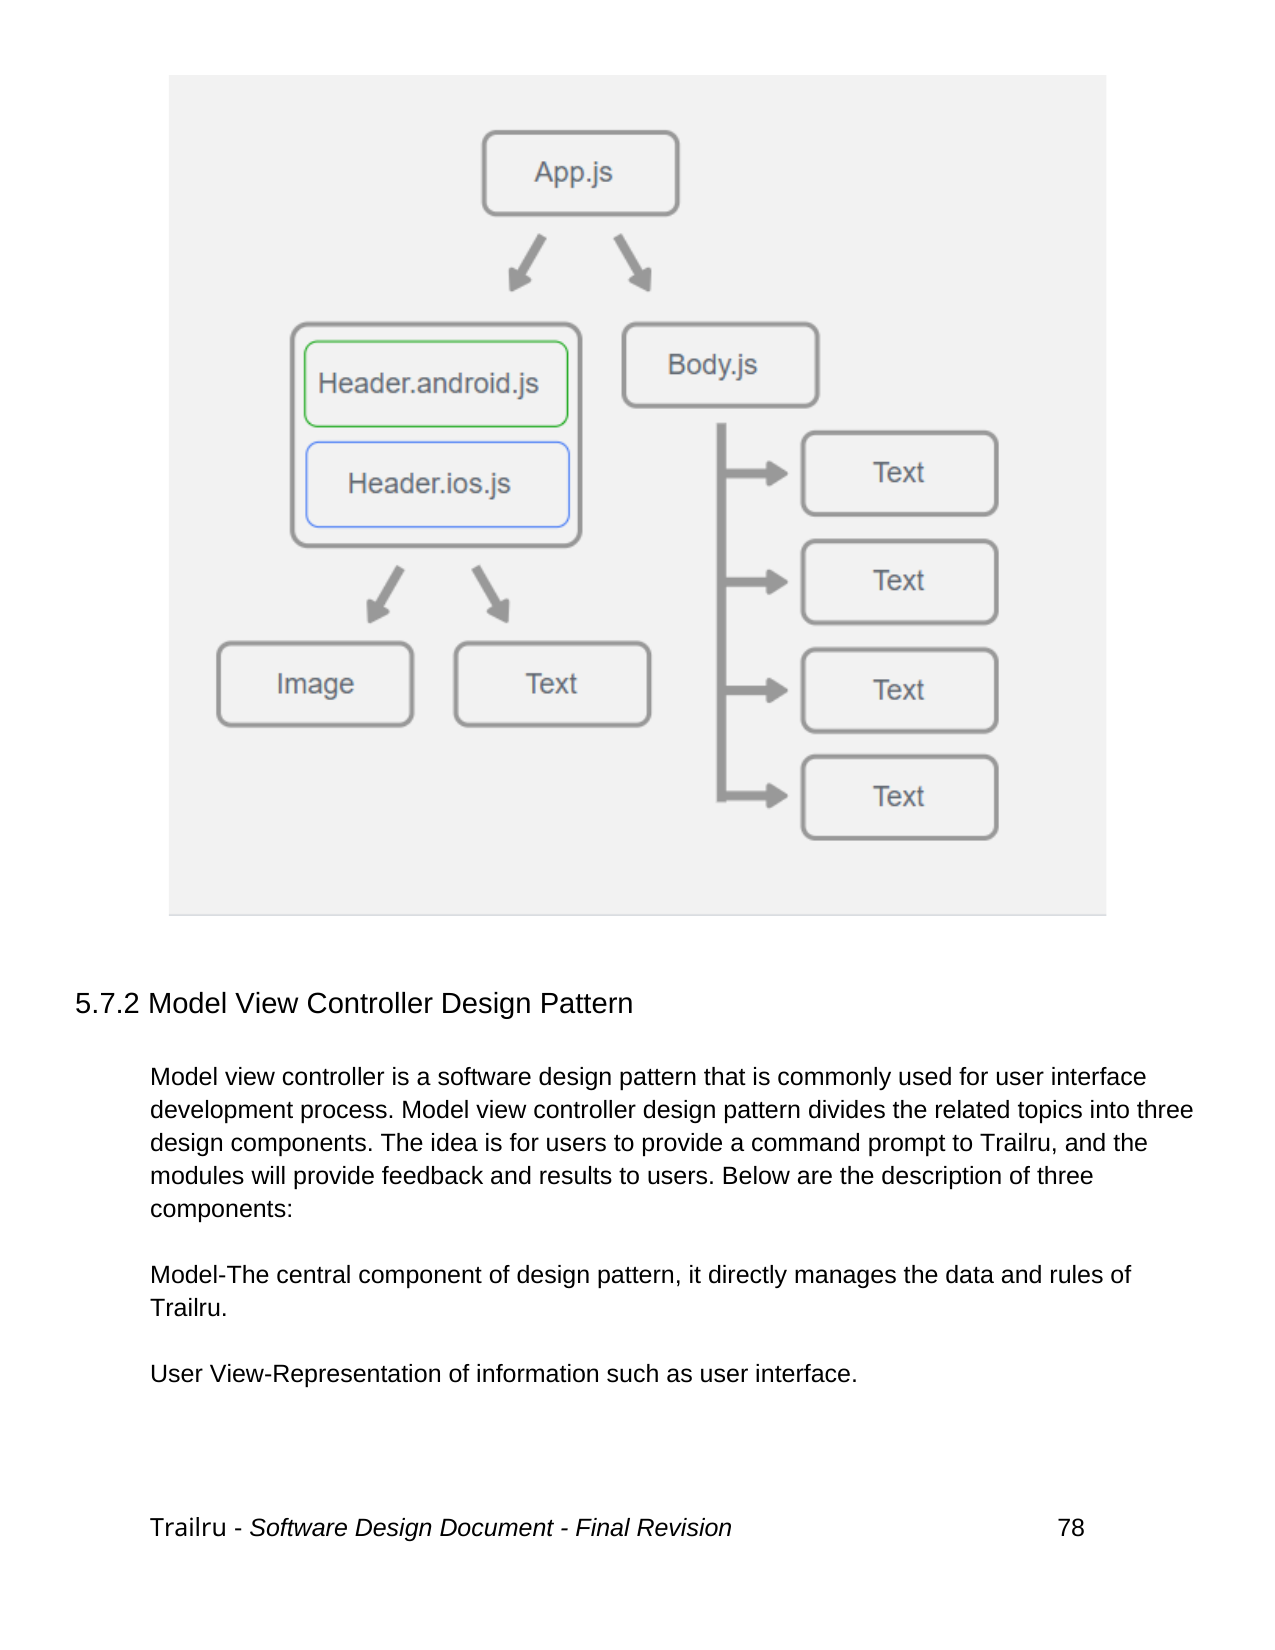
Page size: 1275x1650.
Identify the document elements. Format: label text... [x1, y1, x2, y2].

text User View-Representation of information such as user interface. [150, 1359, 1200, 1388]
text Model-The central component of design pattern, it directly manages the data and rules of Trailru. [150, 1260, 1200, 1322]
subtitle 5.7.2 Model View Controller Design Pattern [75, 986, 1200, 1020]
picture [168, 75, 1107, 916]
text Model view controller is a software design pattern that is commonly used for user interface development process. Model view controller design pattern divides the related topics into three design components. The idea is for users to provide a command prompt to Trailru, and the modules will provide feedback and results to users. Below are the description of three components: [150, 1062, 1200, 1222]
